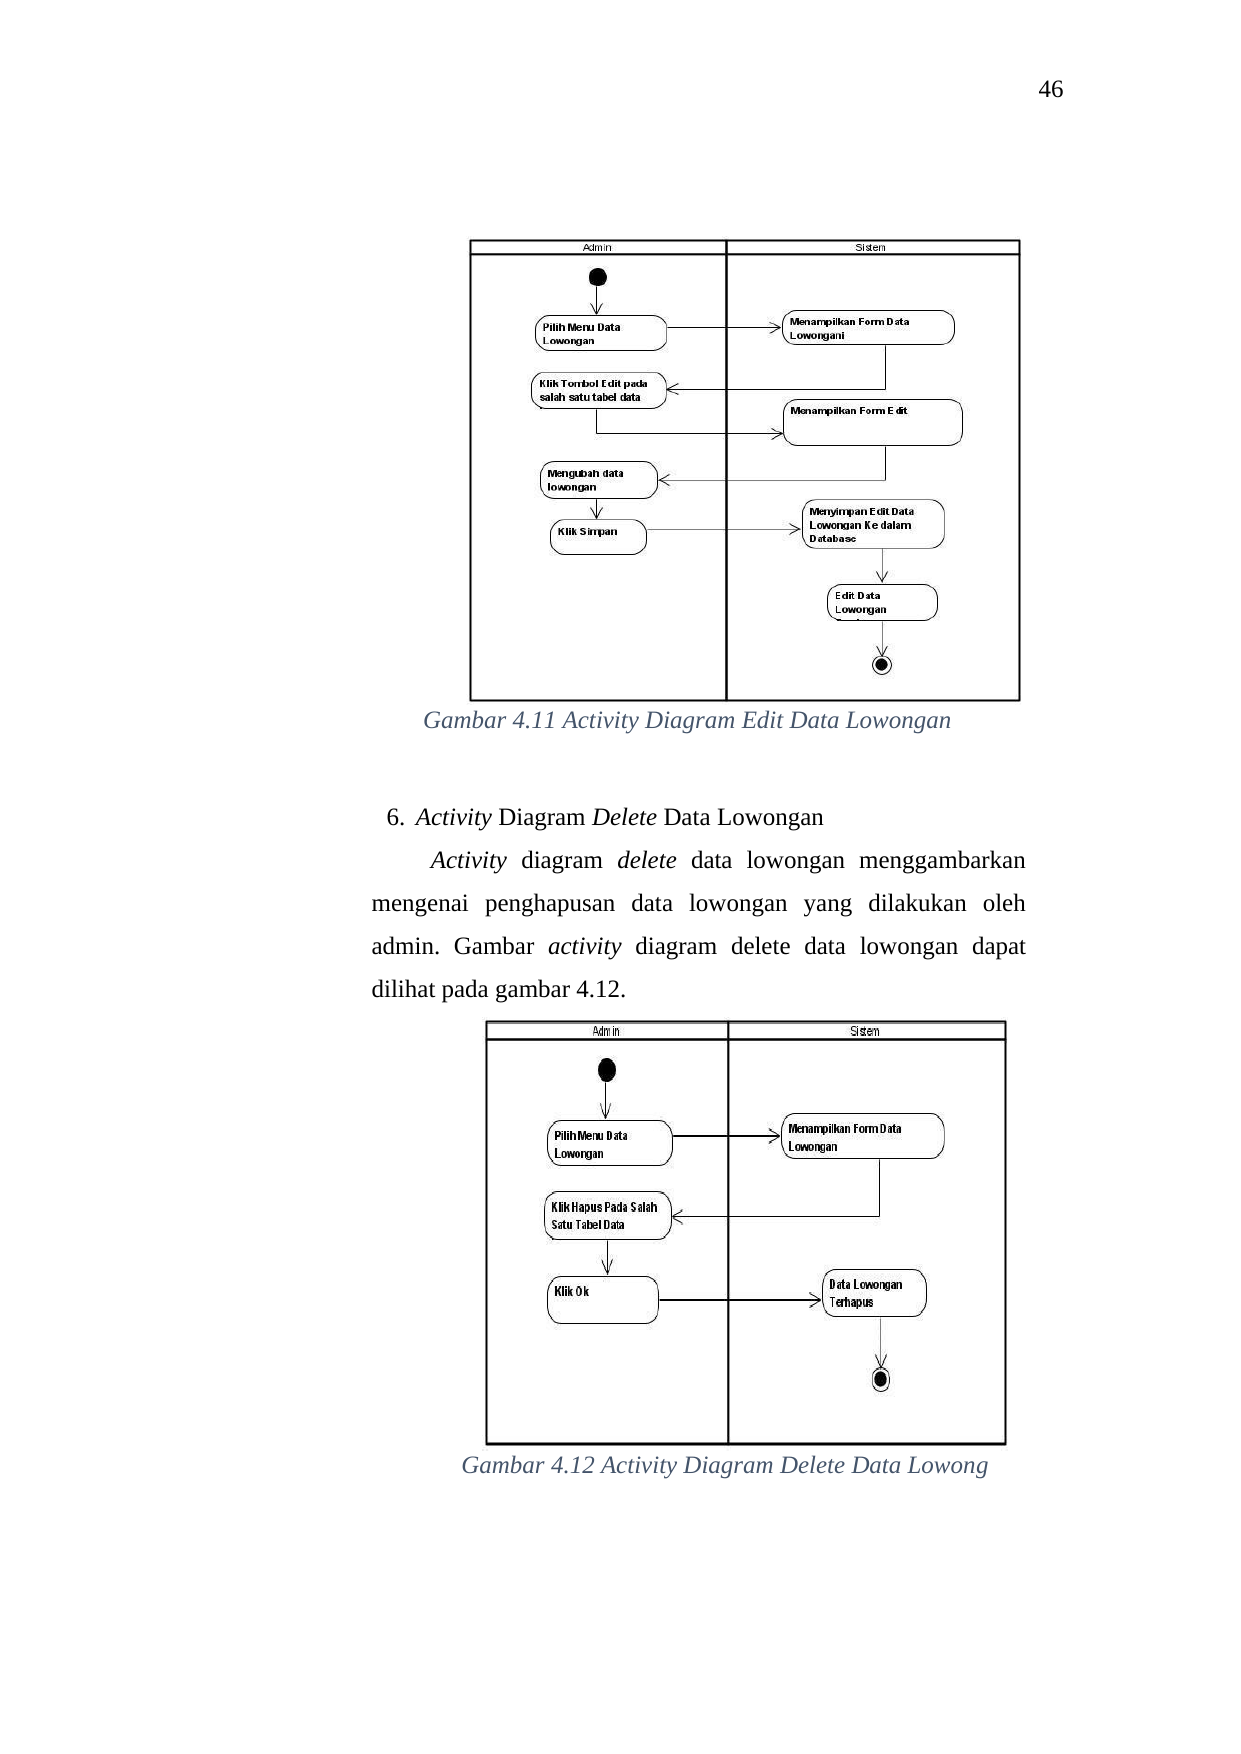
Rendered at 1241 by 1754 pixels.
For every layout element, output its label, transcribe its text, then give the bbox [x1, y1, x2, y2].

picture [482, 1017, 1008, 1451]
picture [466, 236, 1022, 705]
list Activity Diagram Delete Data Lowongan [386, 802, 1063, 831]
text Activity diagram delete data lowongan menggambarkan mengenai penghapusan data lowongan yang dilakukan oleh admin. Gambar activity diagram delete data lowongan dapat dilihat pada gambar 4.12. [371, 845, 1026, 1003]
text Gambar 4.12 Activity Diagram Delete Data Lowong [461, 1451, 1063, 1479]
text Gambar 4.11 Activity Diagram Edit Data Lowongan [311, 705, 1063, 734]
